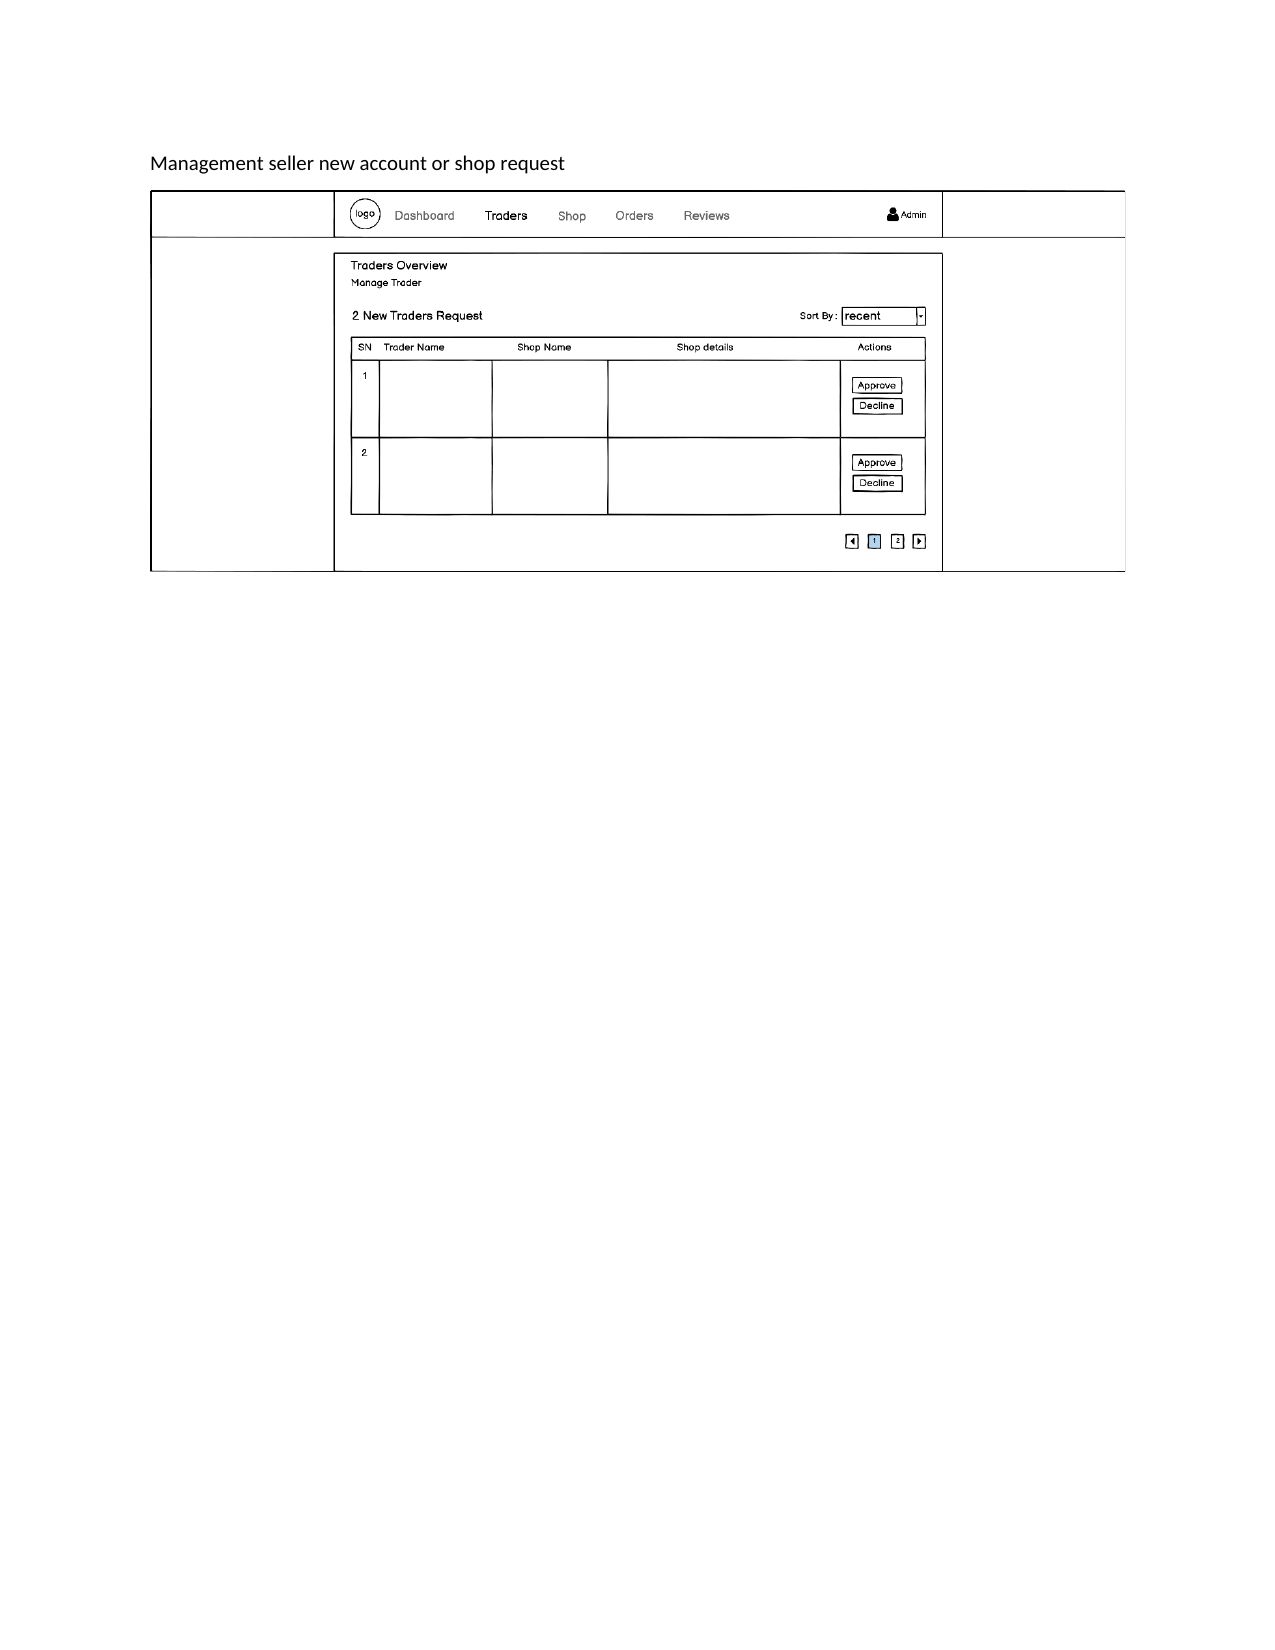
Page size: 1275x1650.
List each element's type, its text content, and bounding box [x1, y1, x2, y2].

text Management seller new account or shop request [150, 150, 1125, 175]
picture [150, 190, 1125, 572]
